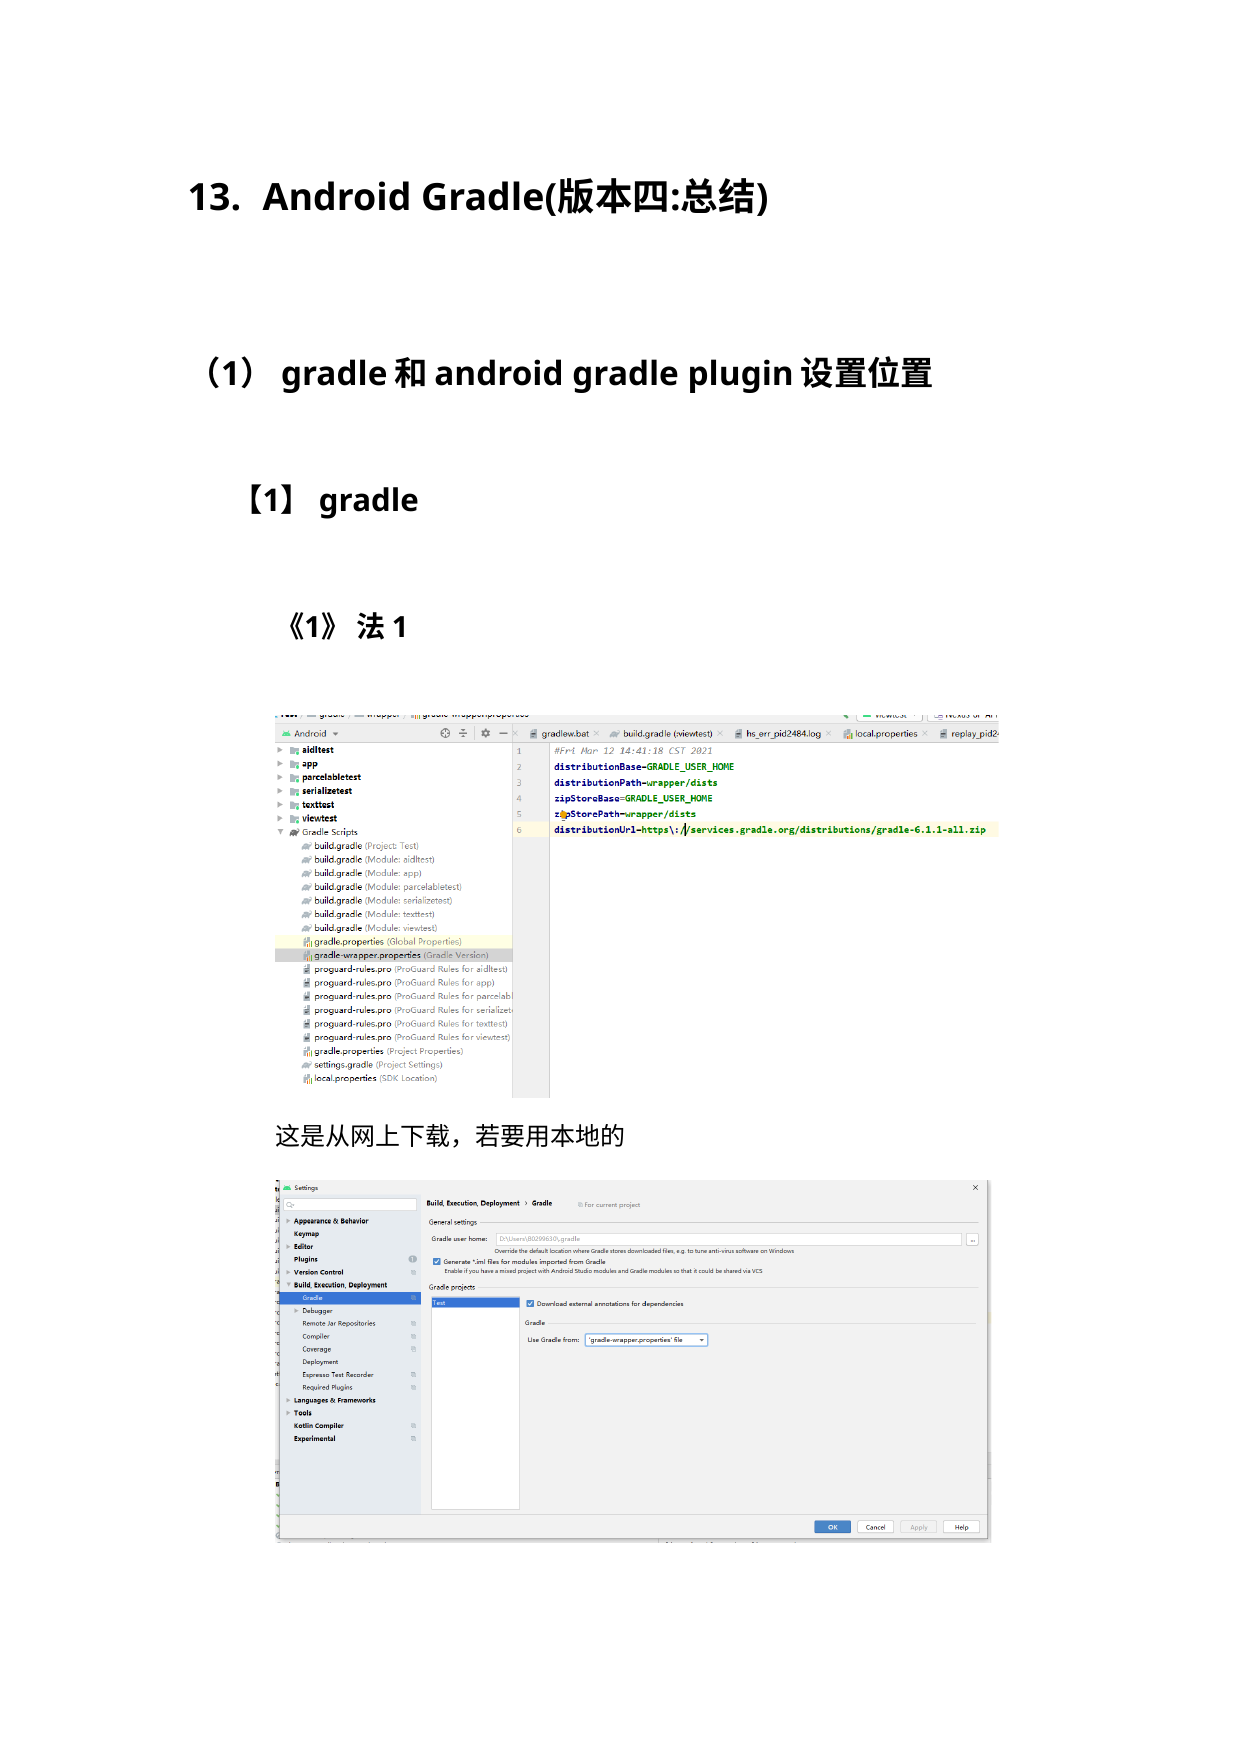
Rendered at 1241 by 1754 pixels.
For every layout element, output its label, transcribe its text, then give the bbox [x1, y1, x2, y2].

picture [275, 715, 999, 1098]
subtitle 【1】 gradle [187, 466, 1053, 531]
subtitle （1） gradle和android gradle plugin设置位置 [187, 338, 1053, 403]
text 这是从网上下载，若要用本地的 [187, 1102, 1053, 1167]
subtitle 《1》 法1 [231, 593, 1053, 658]
subtitle Android Gradle(版本四:总结) [187, 162, 1053, 227]
picture [275, 1180, 992, 1543]
